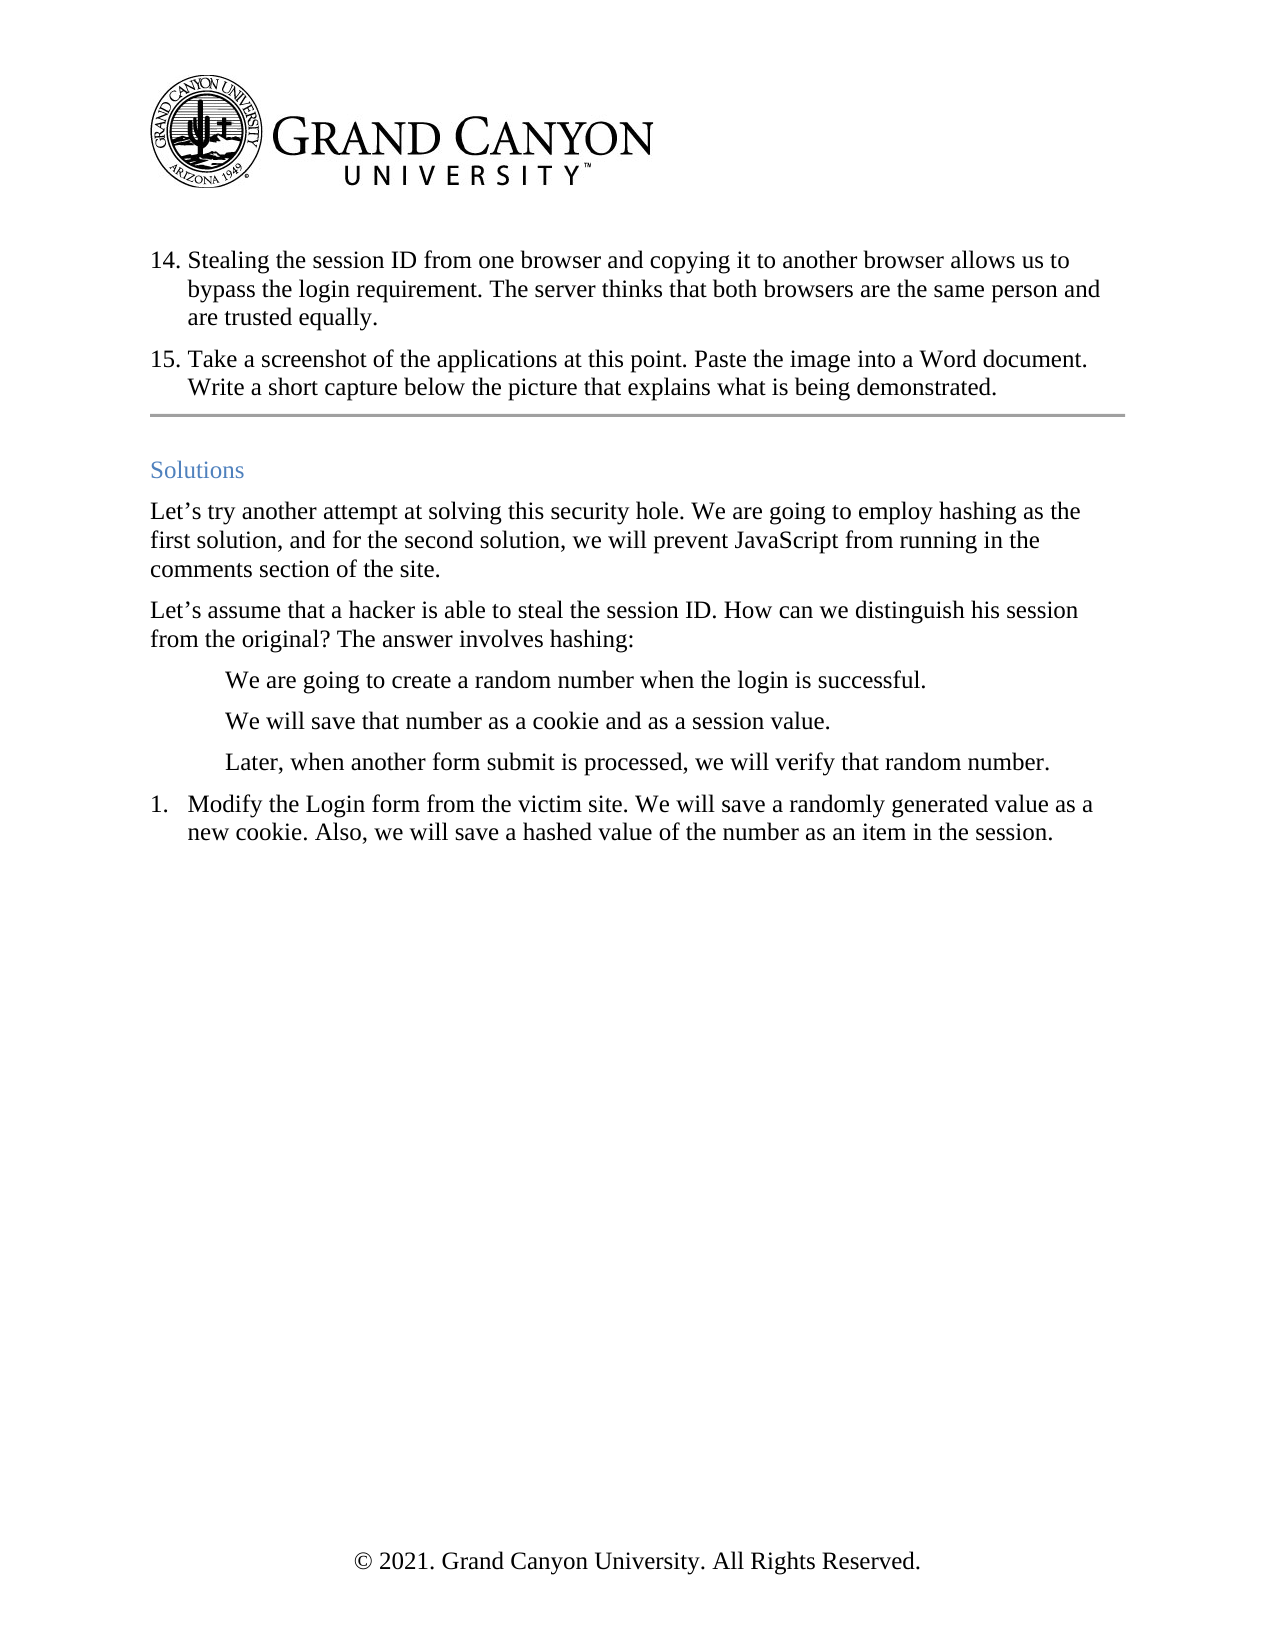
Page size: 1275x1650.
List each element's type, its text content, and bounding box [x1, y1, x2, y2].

list Stealing the session ID from one browser and copying it to another browser allows us to bypass the login requirement. The server thinks that both browsers are the same person and are trusted equally. [150, 245, 1125, 331]
list Modify the Login form from the victim site. We will save a randomly generated value as a new cookie. Also, we will save a hashed value of the number as an item in the session. [150, 789, 1125, 846]
text Let’s assume that a hacker is able to steal the session ID. How can we distinguish his session from the original? The answer involves hashing: [150, 595, 1125, 652]
text We will save that number as a cookie and as a session value. [225, 706, 1125, 735]
subtitle Solutions [150, 455, 1125, 484]
list Take a screenshot of the applications at this point. Paste the image into a Word document. Write a short capture below the picture that explains what is being demonstrated. [150, 344, 1125, 401]
text Later, when another form submit is processed, we will verify that random number. [225, 747, 1125, 776]
text We are going to create a random number when the login is successful. [225, 665, 1125, 694]
picture [150, 75, 654, 188]
text Let’s try another attempt at solving this security hole. We are going to employ hashing as the first solution, and for the second solution, we will prevent JavaScript from running in the comments section of the site. [150, 496, 1125, 582]
